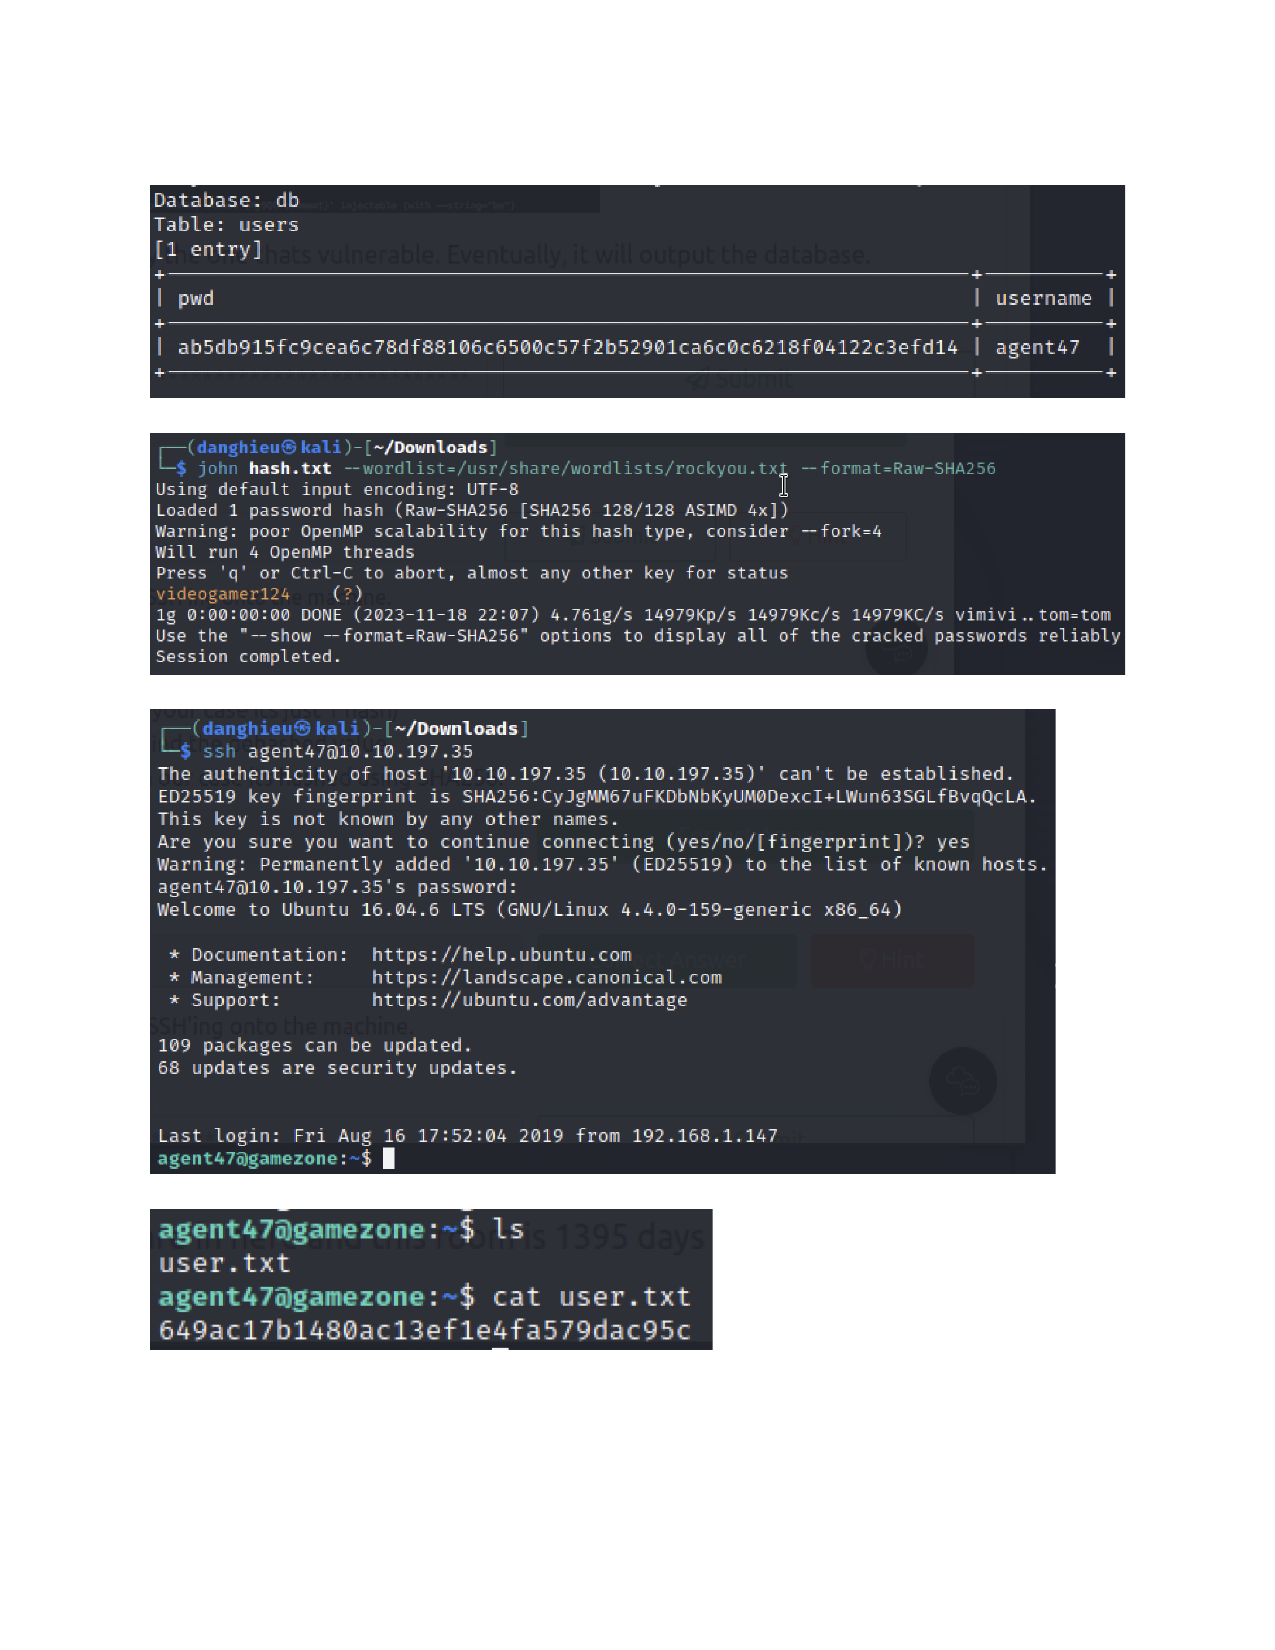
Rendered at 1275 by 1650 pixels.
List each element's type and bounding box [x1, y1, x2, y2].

picture [150, 709, 1056, 1174]
picture [150, 433, 1125, 675]
picture [150, 1209, 713, 1350]
picture [150, 185, 1125, 398]
